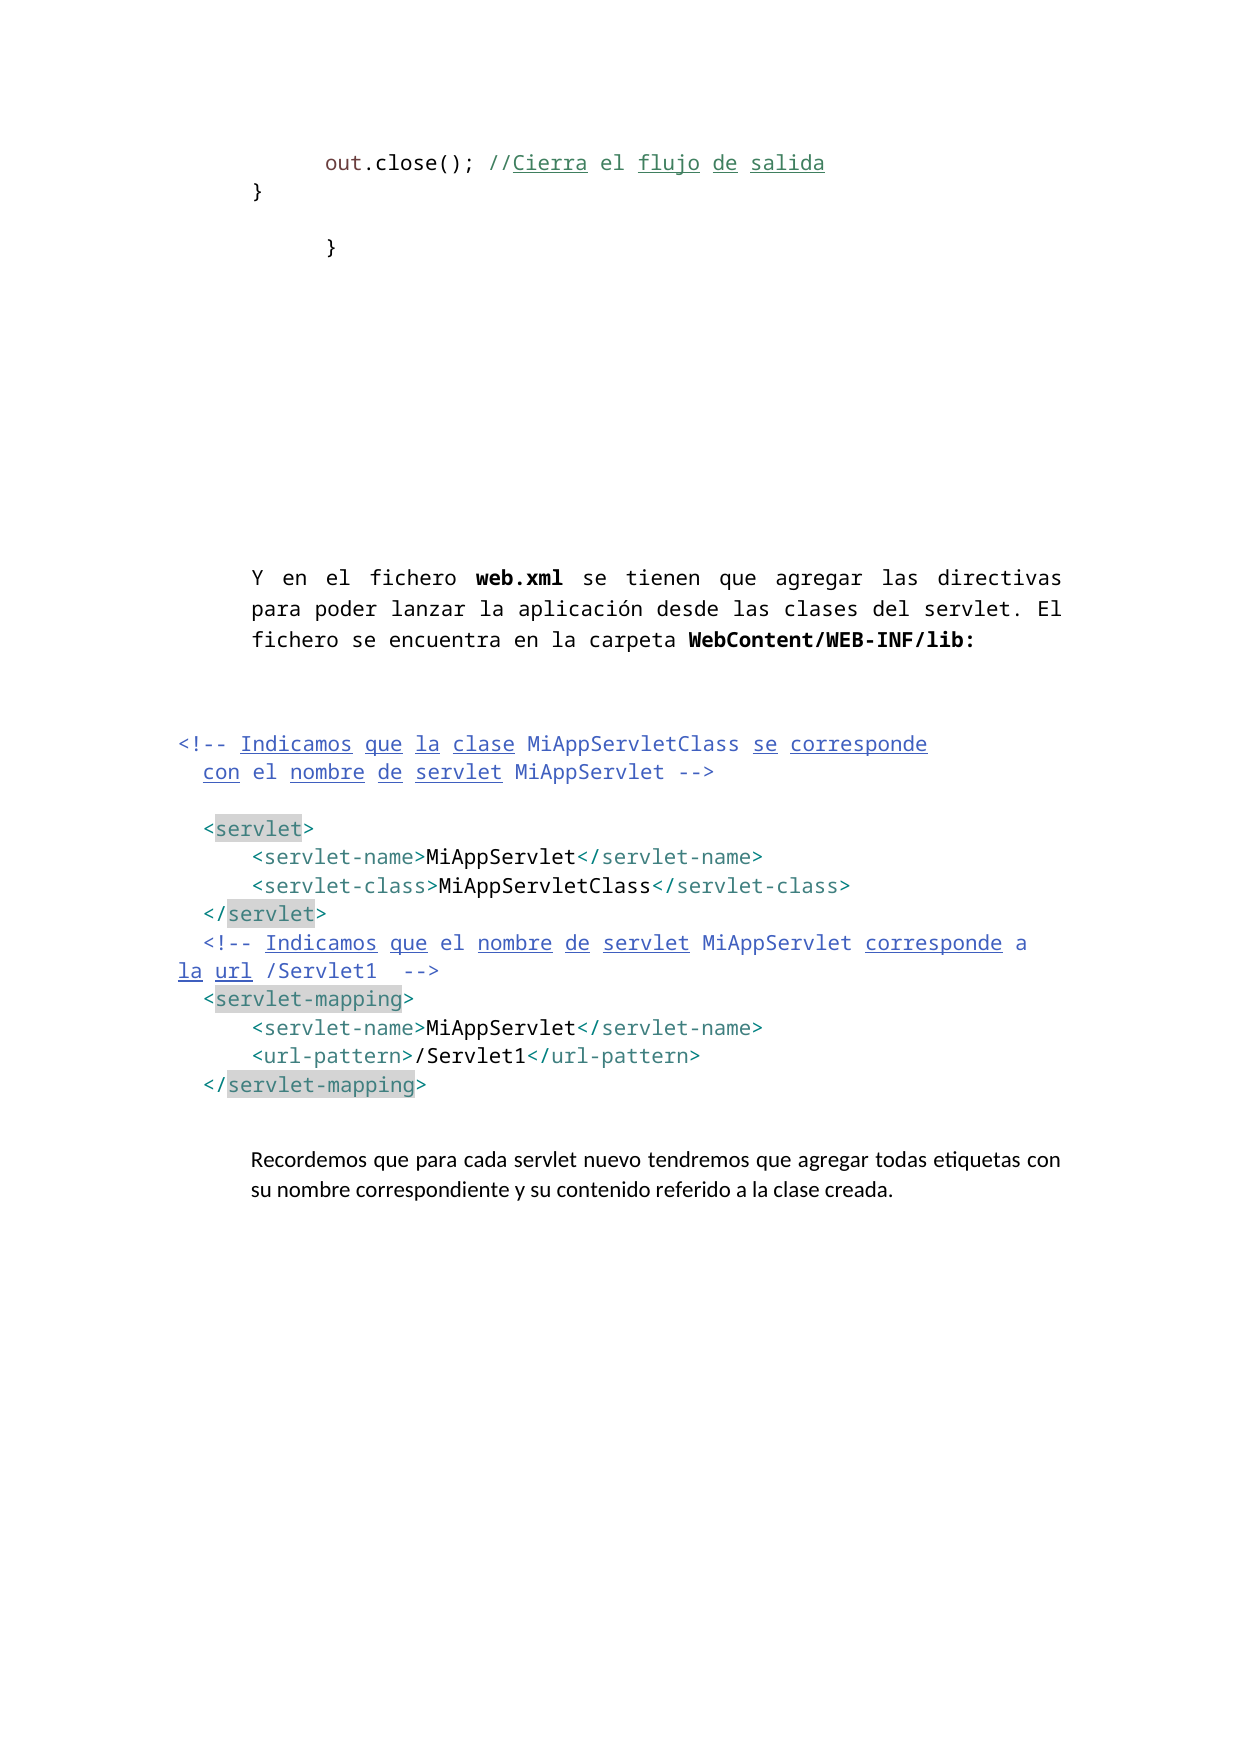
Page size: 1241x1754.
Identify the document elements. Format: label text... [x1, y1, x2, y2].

text </servlet-mapping> [415, 1070, 1063, 1098]
text <url-pattern>/Servlet1</url-pattern> [177, 1041, 1063, 1070]
text <servlet> [177, 814, 215, 842]
text <servlet-name>MiAppServlet</servlet-name> [177, 1013, 1063, 1041]
text <servlet-class>MiAppServletClass</servlet-class> [177, 871, 1063, 899]
text con el nombre de servlet MiAppServlet --> [177, 757, 1063, 786]
text </servlet> [315, 899, 1063, 928]
text } [177, 176, 1063, 204]
text <servlet-name>MiAppServlet</servlet-name> [177, 842, 1063, 871]
text <!-- Indicamos que la clase MiAppServletClass se corresponde [177, 729, 1063, 757]
text out.close(); //Cierra el flujo de salida [177, 148, 1063, 176]
text <servlet> [302, 814, 1063, 842]
text } [251, 232, 1063, 261]
text <!-- Indicamos que el nombre de servlet MiAppServlet corresponde a la url /Servlet1 --> [177, 928, 1063, 984]
text <servlet-mapping> [177, 984, 1063, 1013]
text Y en el fichero web.xml se tienen que agregar las directivas para poder lanzar la aplicación desde las clases del servlet. El fichero se encuentra en la carpeta WebContent/WEB-INF/lib: [251, 563, 1063, 653]
text </servlet> [177, 899, 227, 928]
text Recordemos que para cada servlet nuevo tendremos que agregar todas etiquetas con su nombre correspondiente y su contenido referido a la clase creada. [251, 1145, 1063, 1203]
text </servlet-mapping> [177, 1070, 227, 1098]
